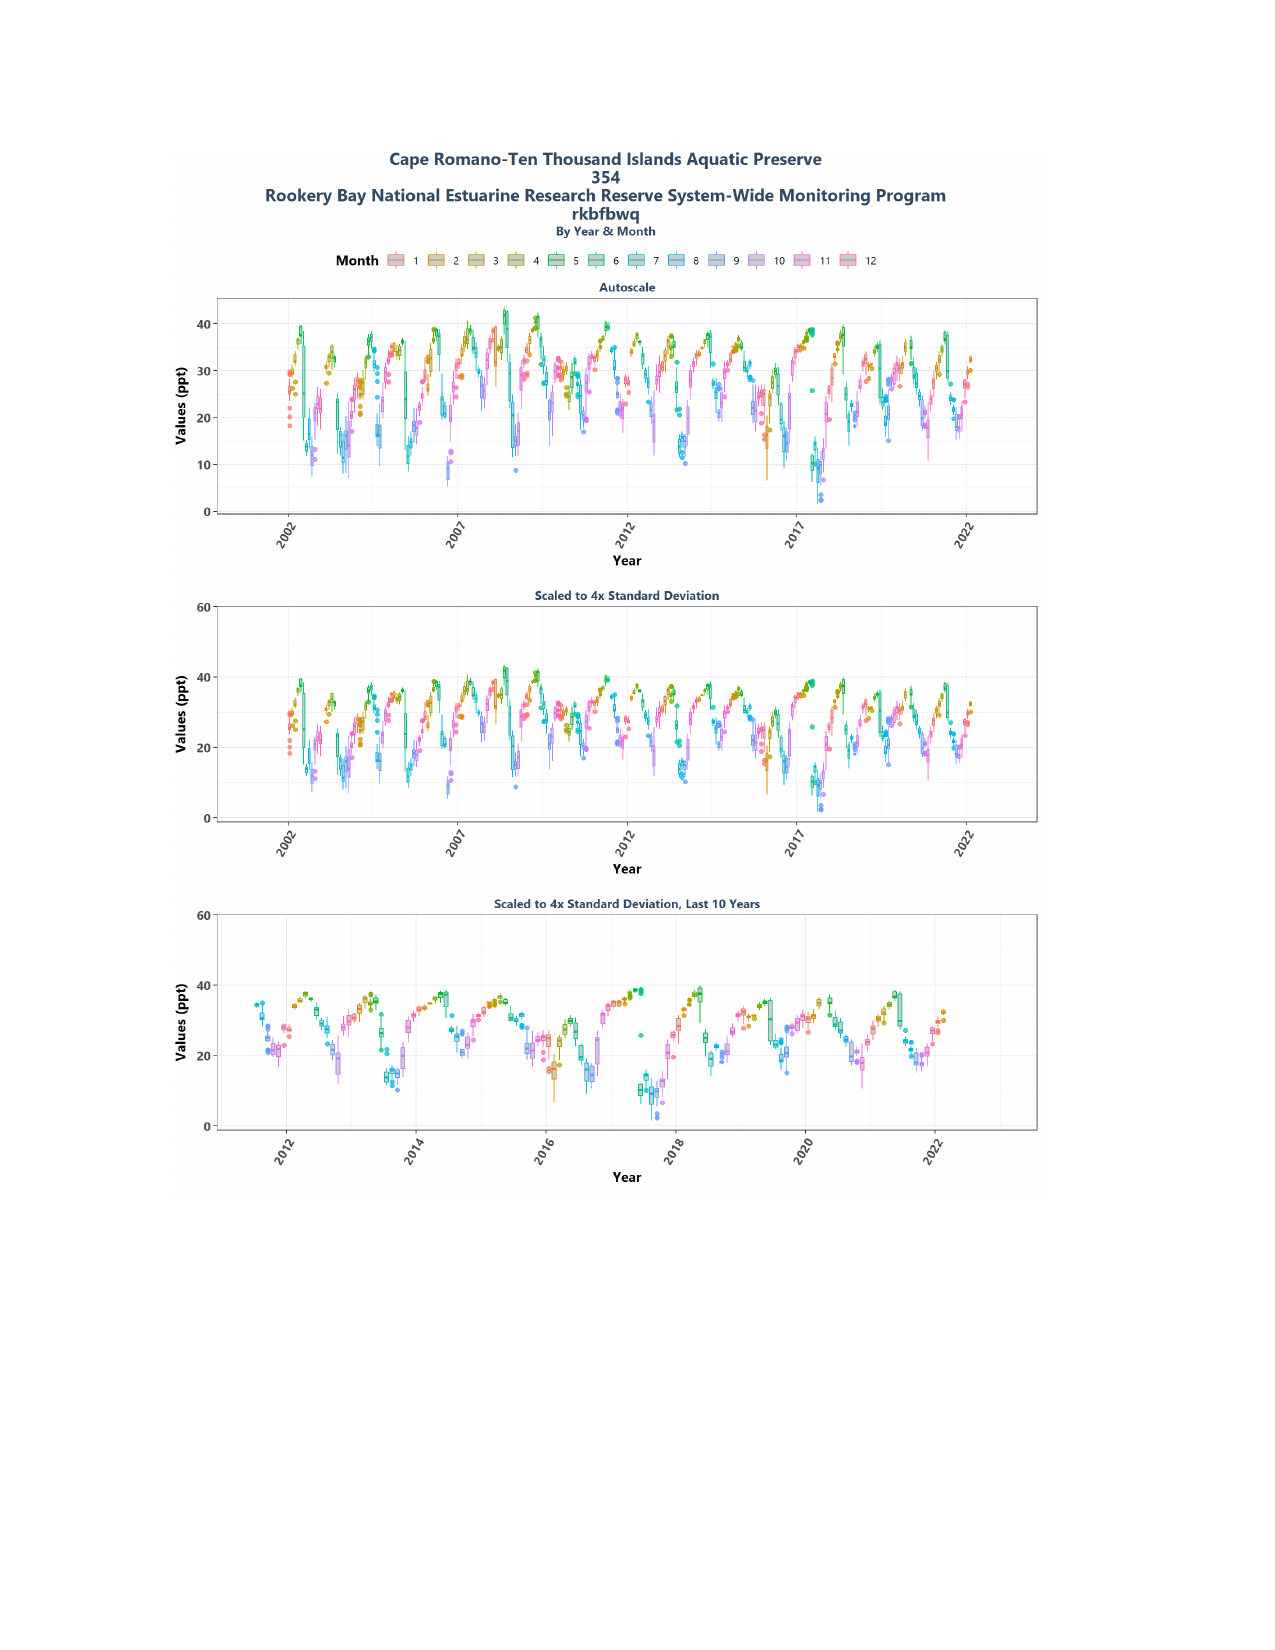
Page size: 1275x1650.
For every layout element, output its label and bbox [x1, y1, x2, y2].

picture [168, 150, 1044, 1200]
